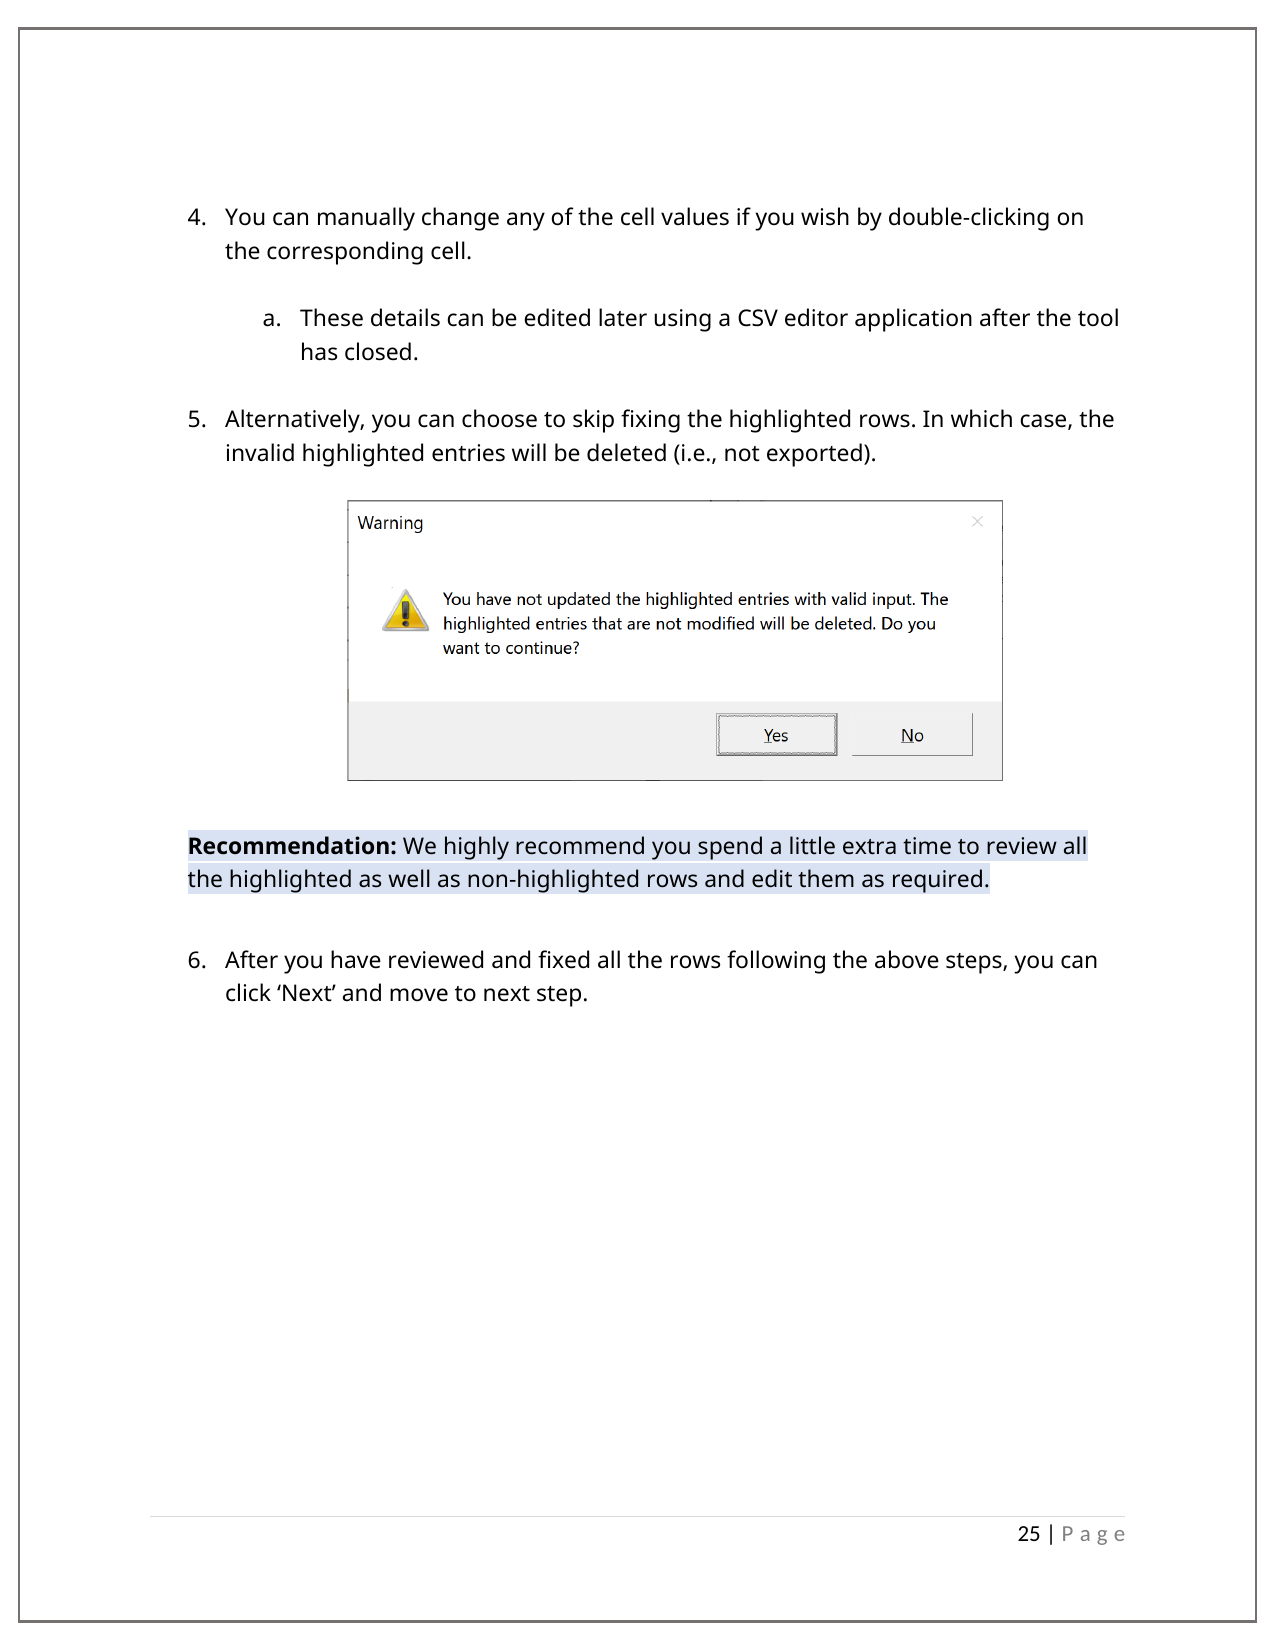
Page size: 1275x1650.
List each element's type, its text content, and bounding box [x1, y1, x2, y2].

list These details can be edited later using a CSV editor application after the tool has closed. [262, 302, 1125, 367]
text Recommendation: We highly recommend you spend a little extra time to review all the highlighted as well as non-highlighted rows and edit them as required. [187, 829, 1125, 925]
picture [347, 500, 1003, 781]
list Alternatively, you can choose to skip fixing the highlighted rows. In which case, the invalid highlighted entries will be deleted (i.e., not exported). [187, 403, 1125, 498]
list You can manually change any of the cell values if you wish by double-clicking on the corresponding cell. [187, 201, 1125, 266]
list After you have reviewed and fixed all the rows following the above steps, you can click ‘Next’ and move to next step. [187, 944, 1125, 1009]
